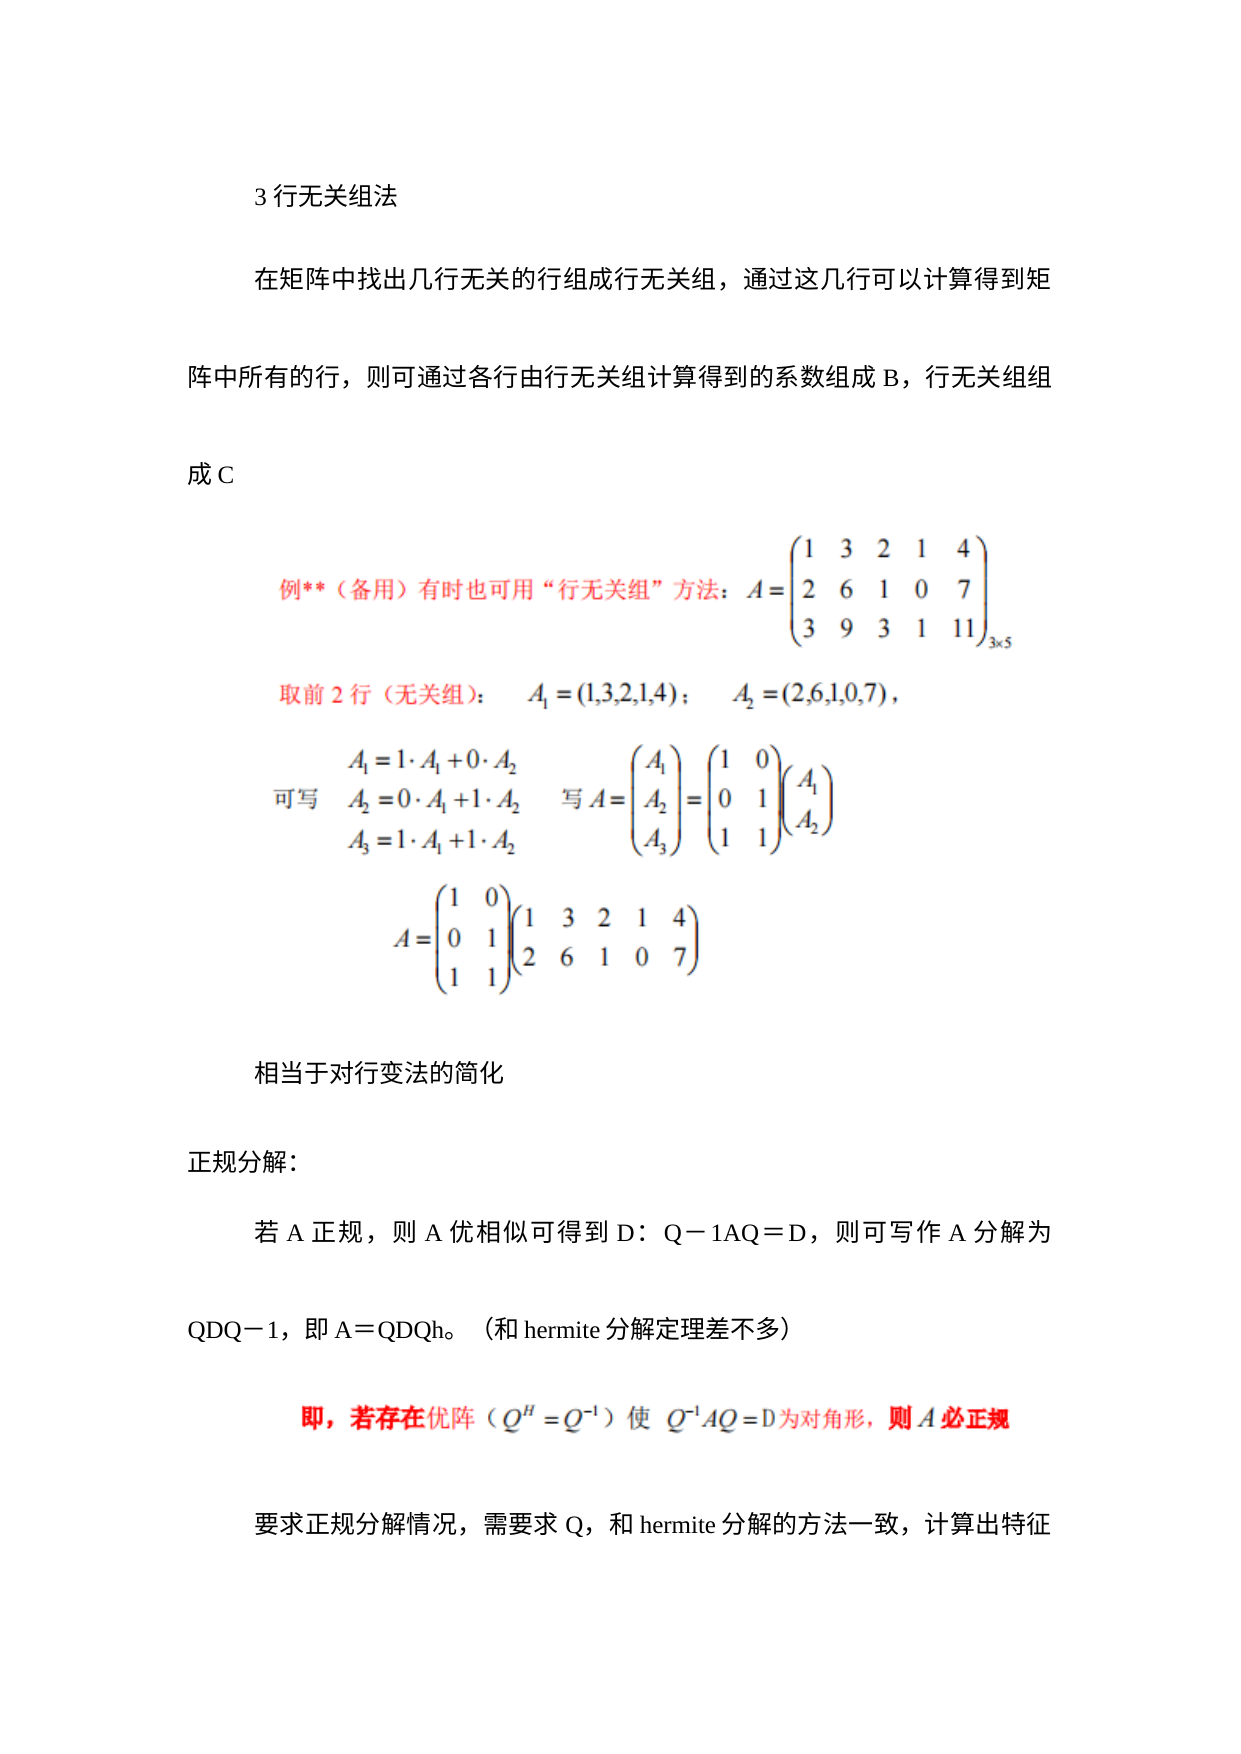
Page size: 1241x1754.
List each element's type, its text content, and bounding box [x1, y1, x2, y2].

text 若A正规，则A优相似可得到D：Q－1AQ＝D，则可写作A分解为QDQ－1，即A＝QDQh。（和hermite分解定理差不多） [187, 1198, 1053, 1361]
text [187, 1491, 1053, 1556]
picture [254, 1378, 1069, 1446]
text 相当于对行变法的简化 [187, 1039, 1053, 1104]
picture [254, 523, 1031, 717]
picture [254, 732, 847, 1002]
text 3 行无关组法 [187, 162, 1053, 227]
text 在矩阵中找出几行无关的行组成行无关组，通过这几行可以计算得到矩阵中所有的行，则可通过各行由行无关组计算得到的系数组成B，行无关组组成C [187, 245, 1053, 505]
subtitle 正规分解： [187, 1128, 1053, 1193]
